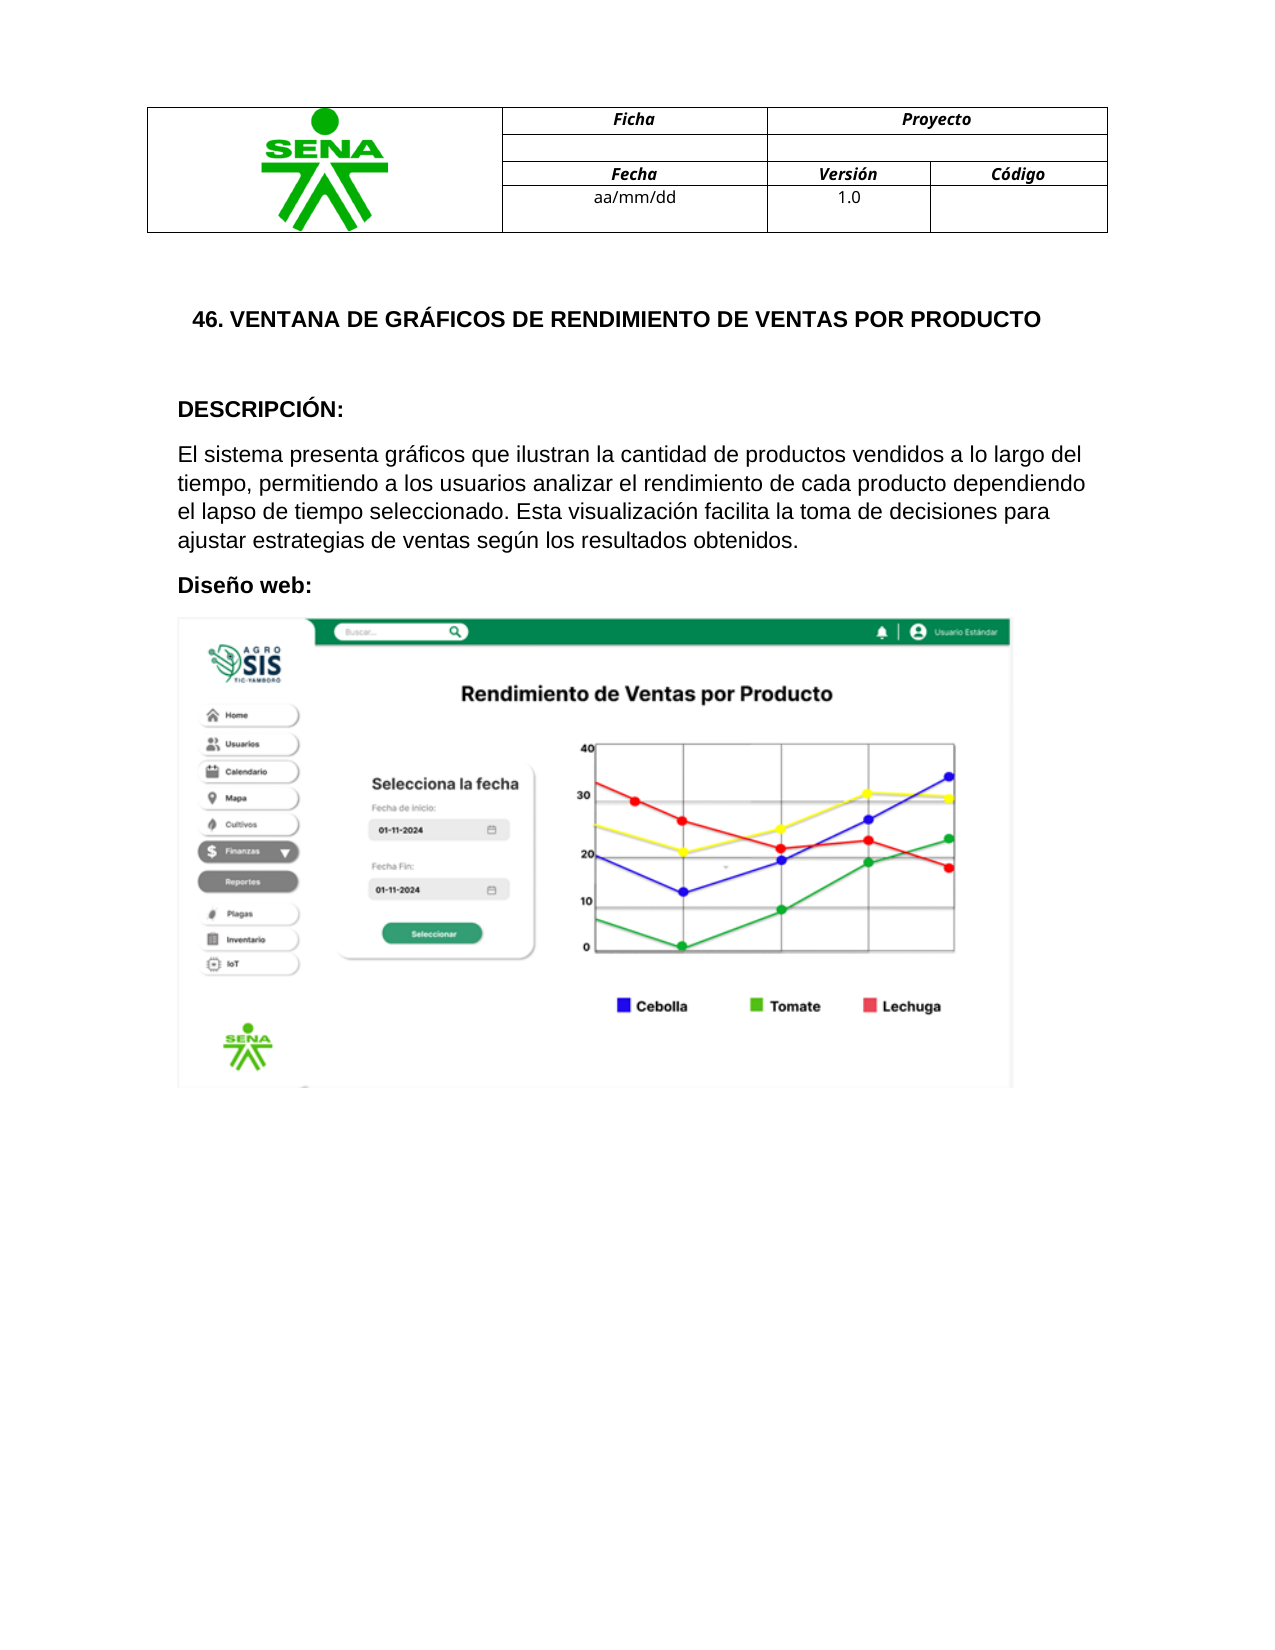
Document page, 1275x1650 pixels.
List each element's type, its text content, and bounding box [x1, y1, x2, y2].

text El sistema presenta gráficos que ilustran la cantidad de productos vendidos a lo largo del tiempo, permitiendo a los usuarios analizar el rendimiento de cada producto dependiendo el lapso de tiempo seleccionado. Esta visualización facilita la toma de decisiones para ajustar estrategias de ventas según los resultados obtenidos. [177, 441, 1098, 553]
list VENTANA DE GRÁFICOS DE RENDIMIENTO DE VENTAS POR PRODUCTO [192, 306, 1098, 332]
picture [177, 617, 1014, 1088]
text Diseño web: [177, 572, 1098, 598]
picture [261, 107, 389, 232]
text DESCRIPCIÓN: [177, 396, 1098, 423]
